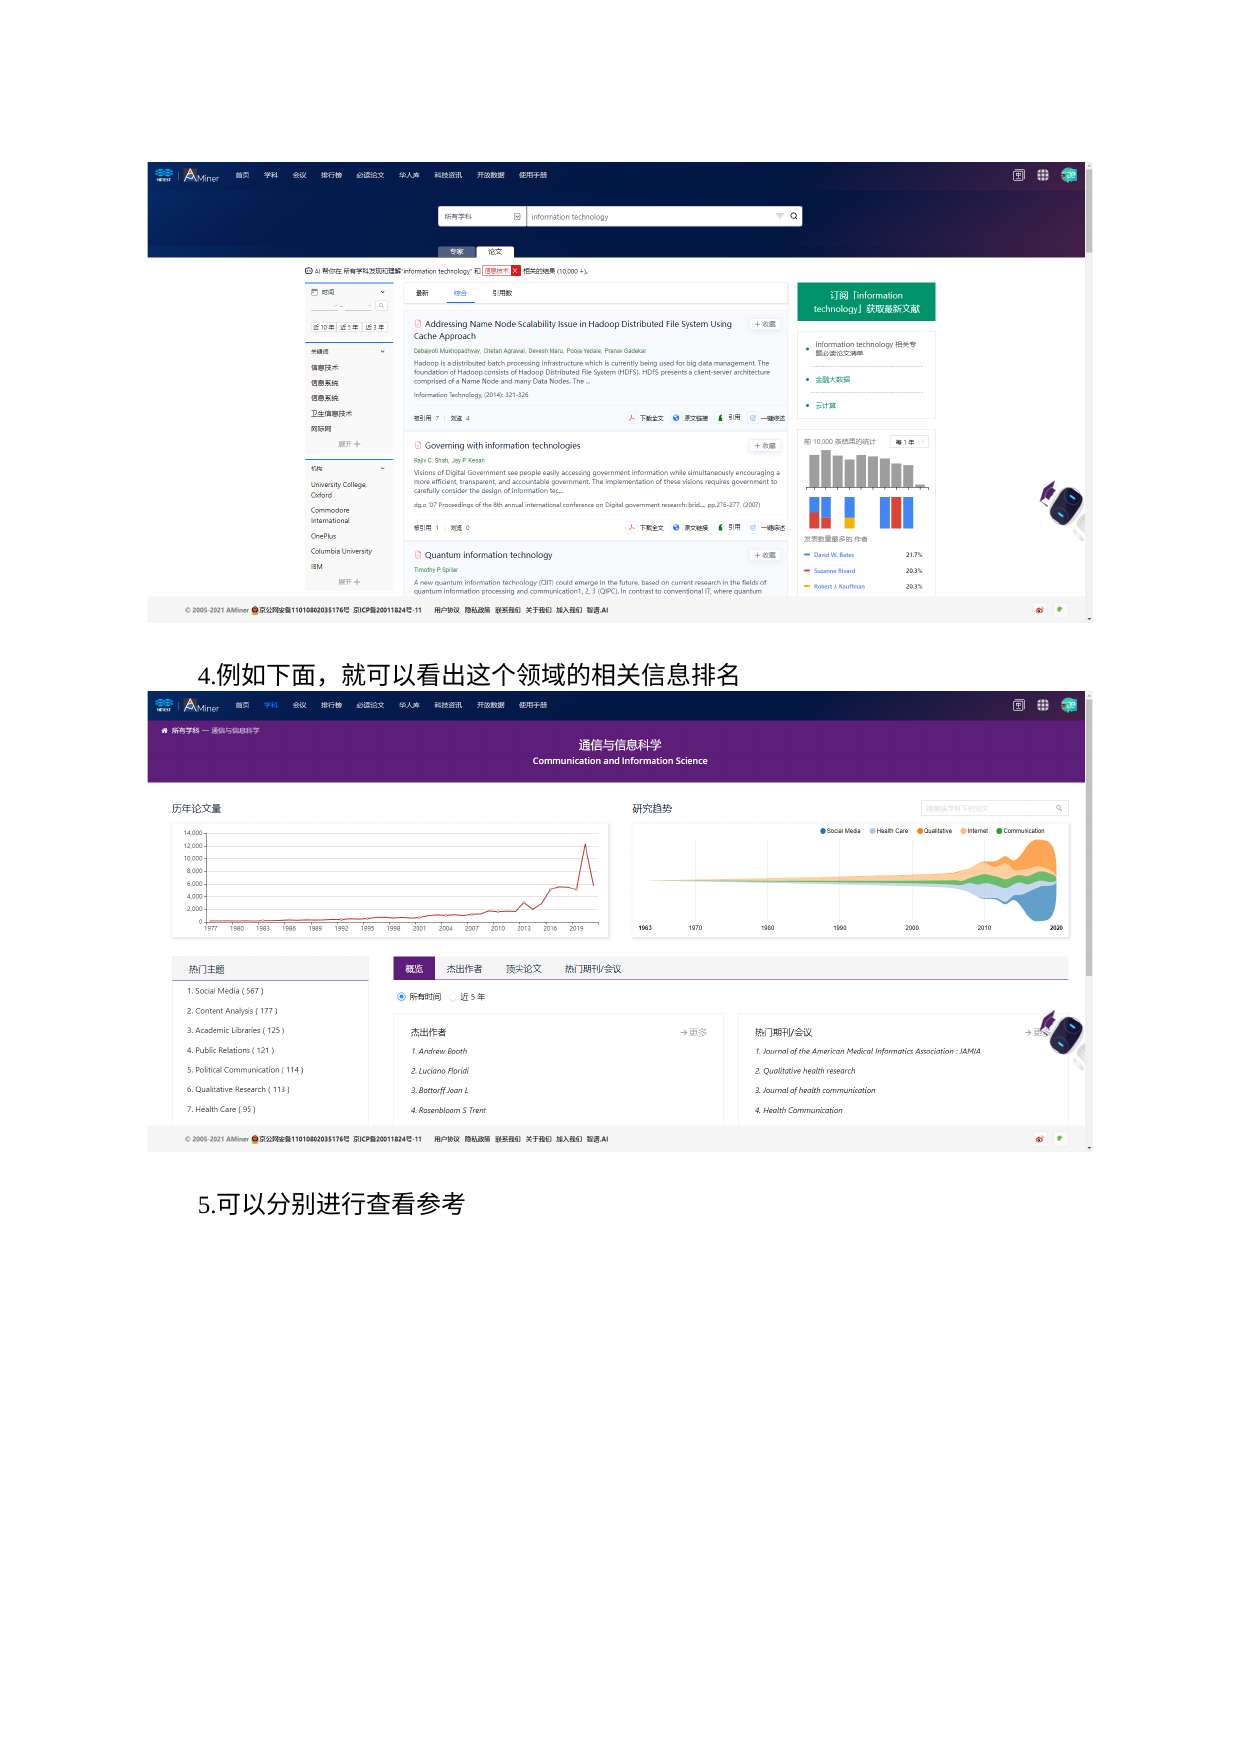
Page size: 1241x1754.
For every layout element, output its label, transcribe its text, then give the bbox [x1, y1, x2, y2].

picture [147, 691, 1093, 1152]
text 4.例如下面，就可以看出这个领域的相关信息排名 [148, 655, 1092, 691]
picture [147, 162, 1093, 623]
text 5.可以分别进行查看参考 [148, 1184, 1092, 1221]
